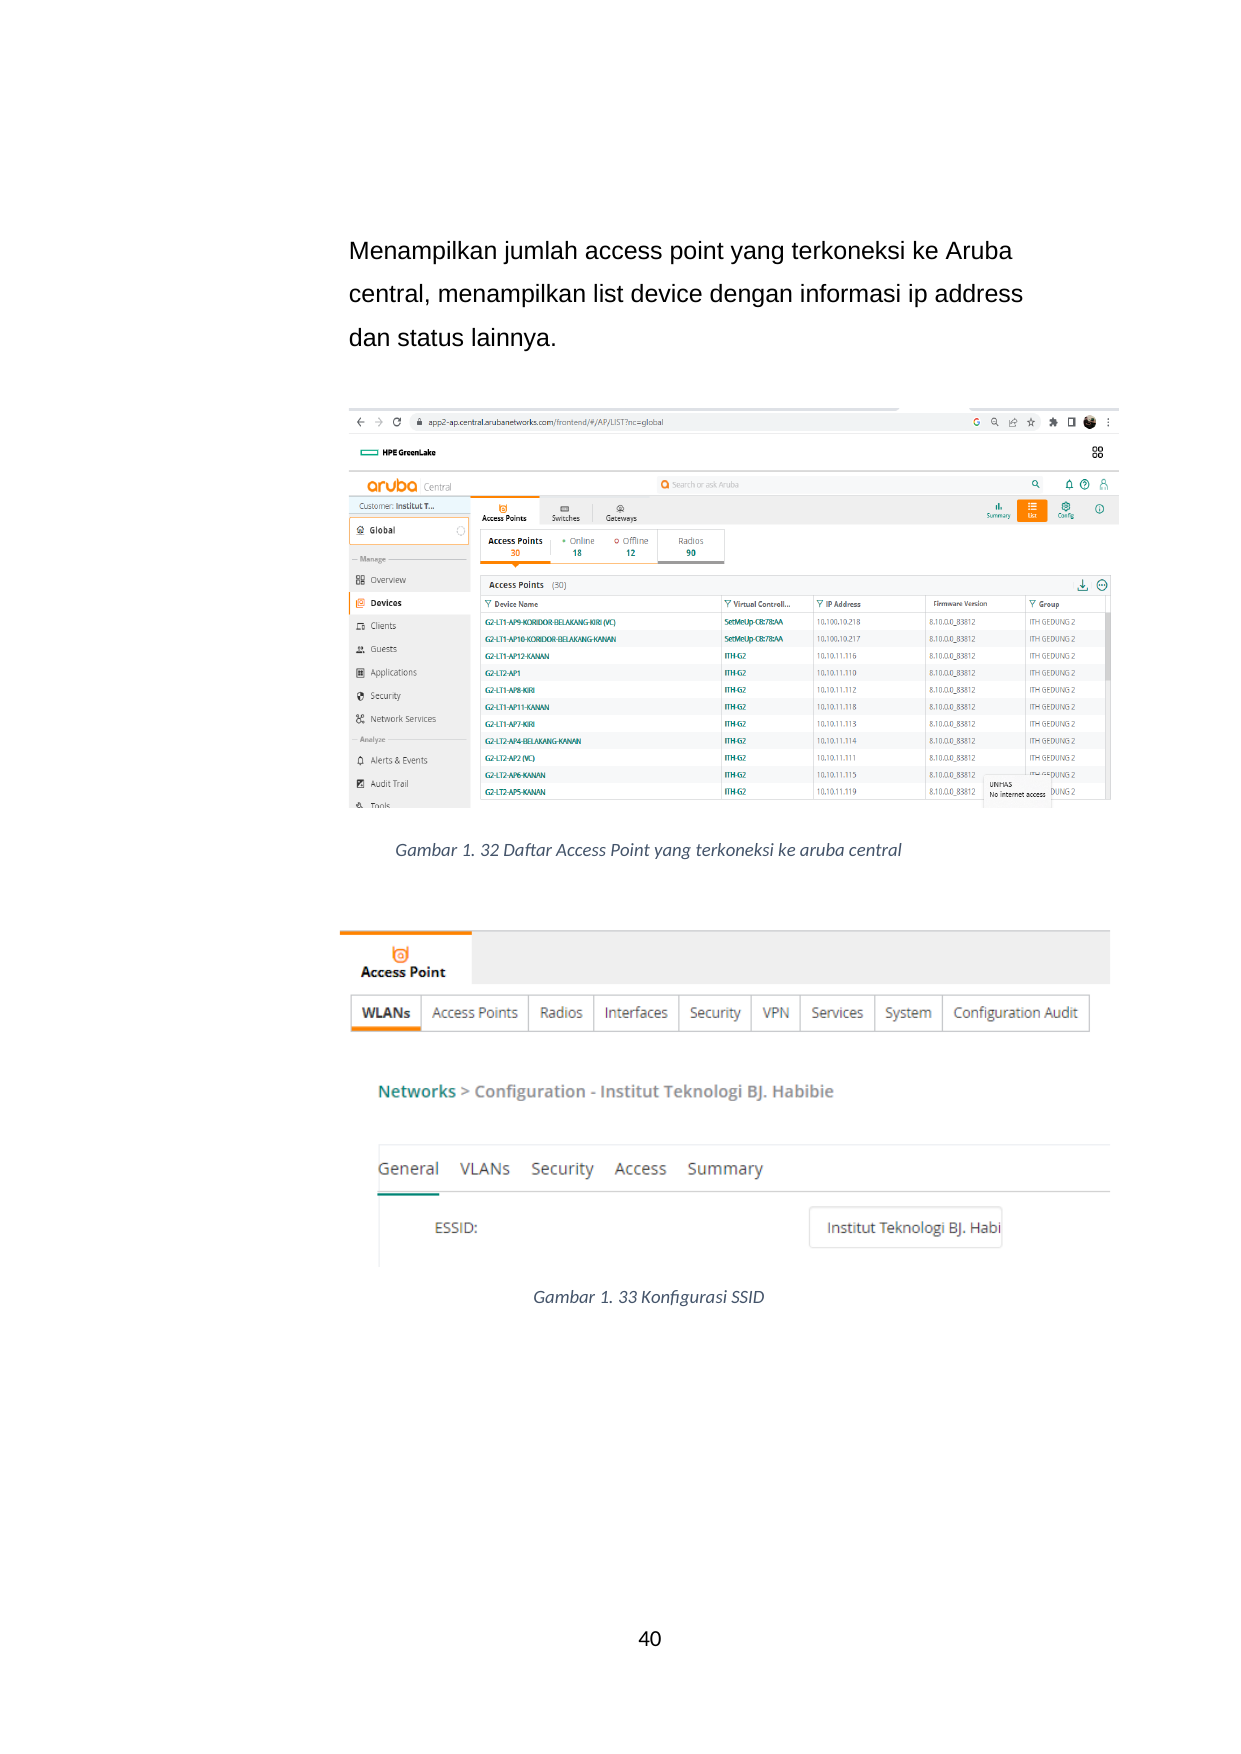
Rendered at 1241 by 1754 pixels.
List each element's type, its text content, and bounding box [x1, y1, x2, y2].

text Gambar 1. 32 Daftar Access Point yang terkoneksi ke aruba central [236, 838, 1063, 861]
text Gambar 1. 33 Konfigurasi SSID [236, 1285, 1063, 1308]
list Menampilkan jumlah access point yang terkoneksi ke Aruba central, menampilkan list device dengan informasi ip address dan status lainnya. [349, 236, 1063, 351]
picture [339, 928, 1111, 1267]
picture [348, 408, 1119, 808]
